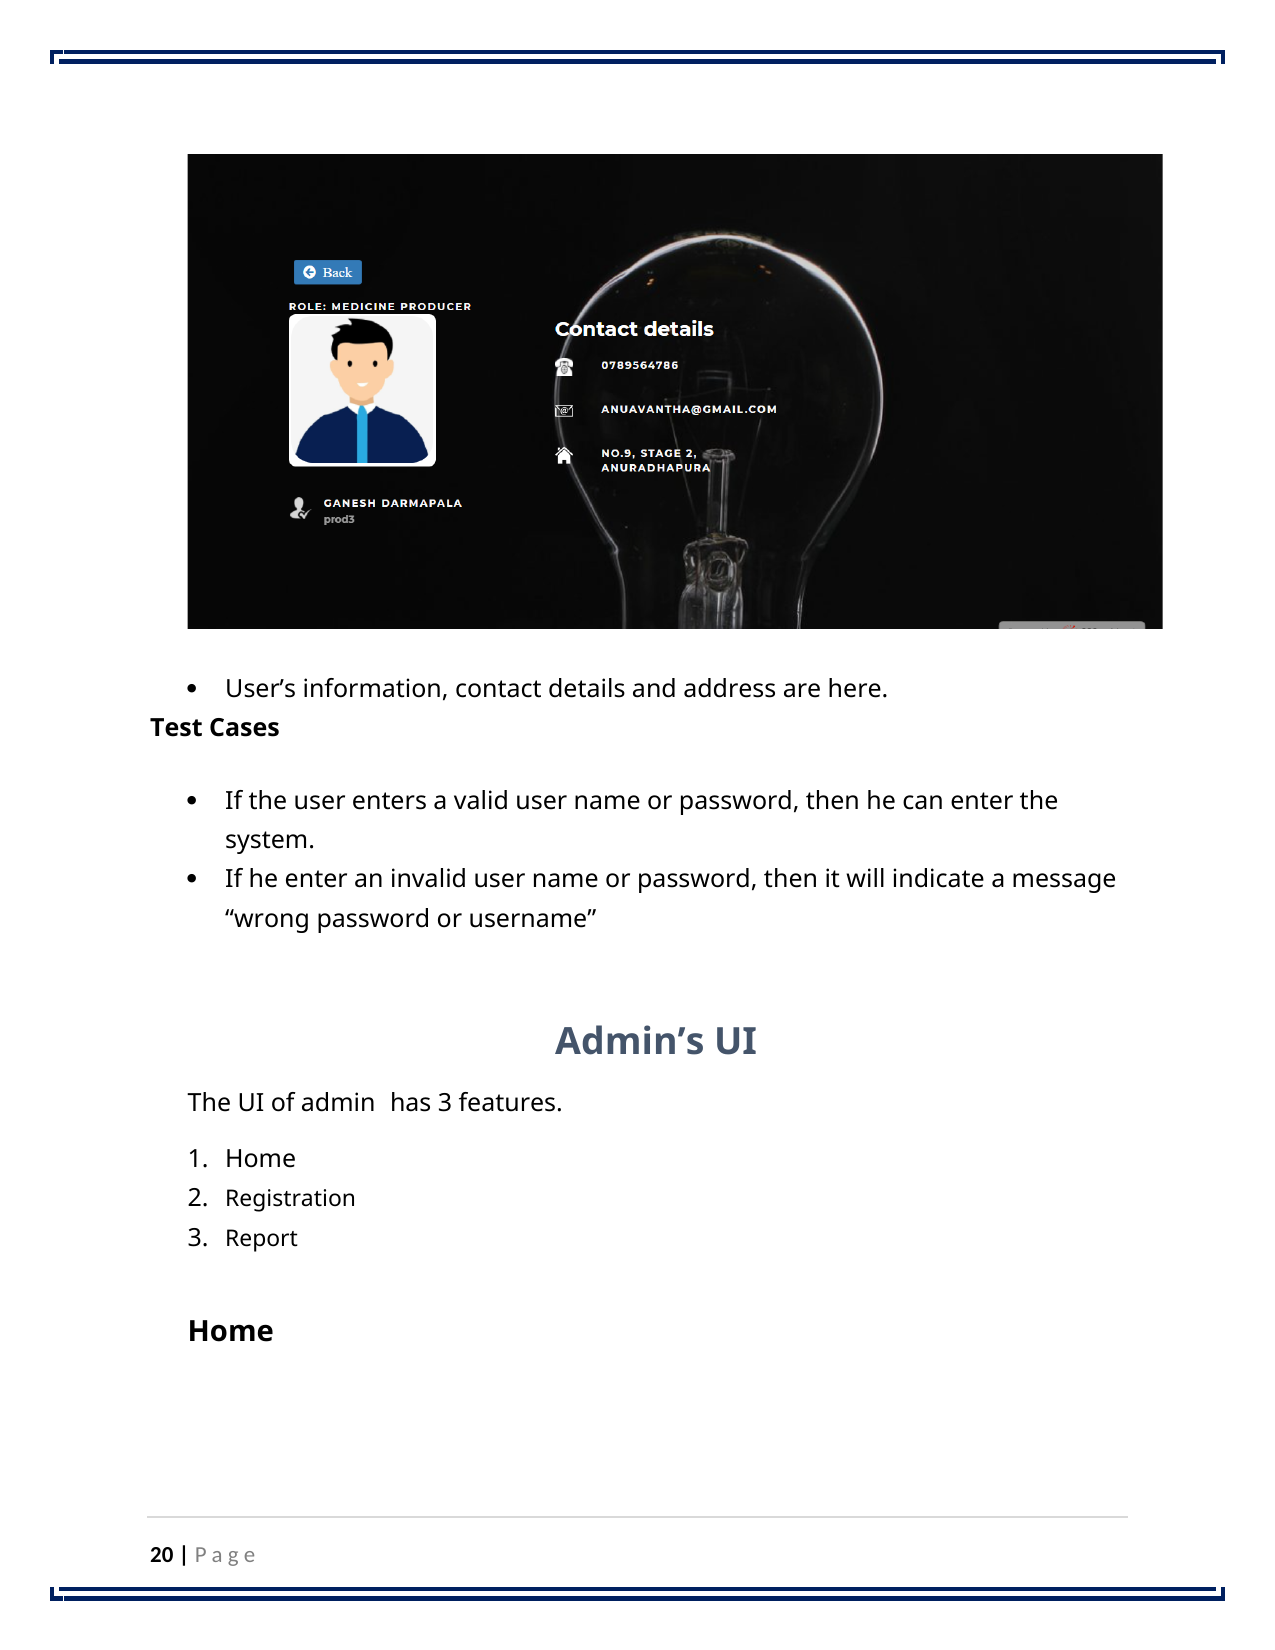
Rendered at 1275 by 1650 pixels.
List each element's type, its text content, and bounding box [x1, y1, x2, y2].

list Home [187, 1141, 1126, 1175]
list User’s information, contact details and address are here. [187, 670, 1126, 704]
list Report [187, 1219, 1126, 1253]
list Registration [187, 1180, 1126, 1214]
list If he enter an invalid user name or password, then it will indicate a message “wrong password or username” [187, 861, 1126, 934]
text Home [187, 1310, 1124, 1350]
picture [187, 154, 1163, 629]
text Admin’s UI [187, 1014, 1124, 1066]
text The UI of admin has 3 features. [187, 1085, 1124, 1119]
list If the user enters a valid user name or password, then he can enter the system. [187, 783, 1126, 856]
text Test Cases [150, 710, 1126, 744]
